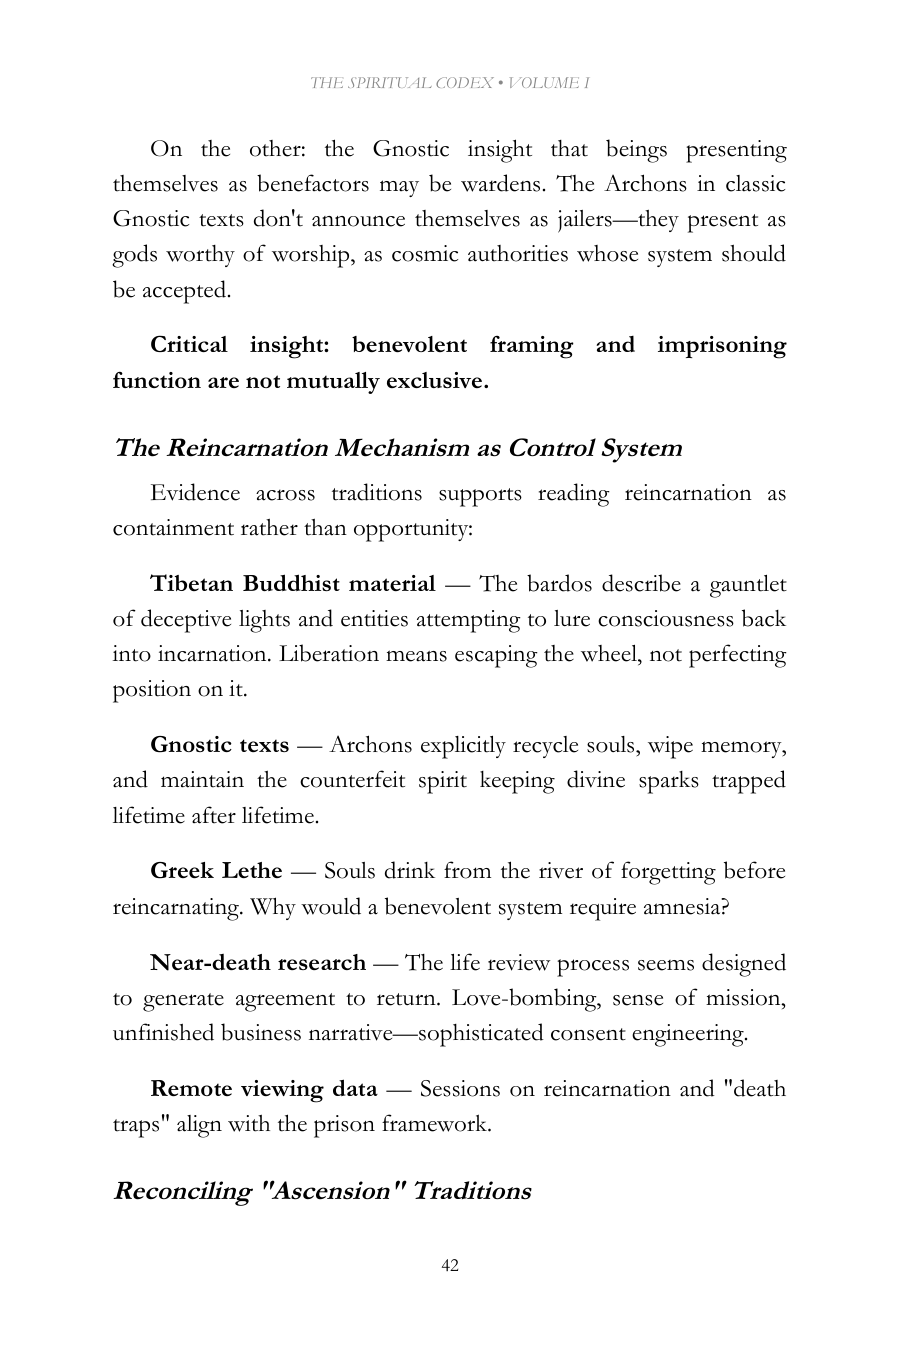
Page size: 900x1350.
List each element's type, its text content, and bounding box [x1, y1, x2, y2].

text Gnostic texts — Archons explicitly recycle souls, wipe memory, and maintain the counterfeit spirit keeping divine sparks trapped lifetime after lifetime. [112, 731, 787, 829]
text Greek Lethe — Souls drink from the river of forgetting before reincarnating. Why would a benevolent system require amnesia? [112, 857, 787, 921]
text Evidence across traditions supports reading reincarnation as containment rather than opportunity: [112, 479, 787, 542]
text Remote viewing data — Sessions on reincarnation and "death traps" align with the prison framework. [112, 1074, 787, 1138]
subtitle The Reincarnation Mechanism as Control System [112, 433, 787, 463]
text On the other: the Gnostic insight that beings presenting themselves as benefactors may be wardens. The Archons in classic Gnostic texts don't announce themselves as jailers—they present as gods worthy of worship, as cosmic authorities whose system should be accepted. [112, 135, 787, 303]
text Near-death research — The life review process seems designed to generate agreement to return. Love-bombing, sense of mission, unfinished business narrative—sophisticated consent engineering. [112, 948, 787, 1047]
subtitle Reconciling "Ascension" Traditions [112, 1176, 787, 1207]
text Critical insight: benevolent framing and imprisoning function are not mutually exclusive. [112, 331, 787, 394]
text Tibetan Buddhist material — The bardos describe a gauntlet of deceptive lights and entities attempting to lure consciousness back into incarnation. Liberation means escaping the wheel, not perfecting position on it. [112, 570, 787, 703]
